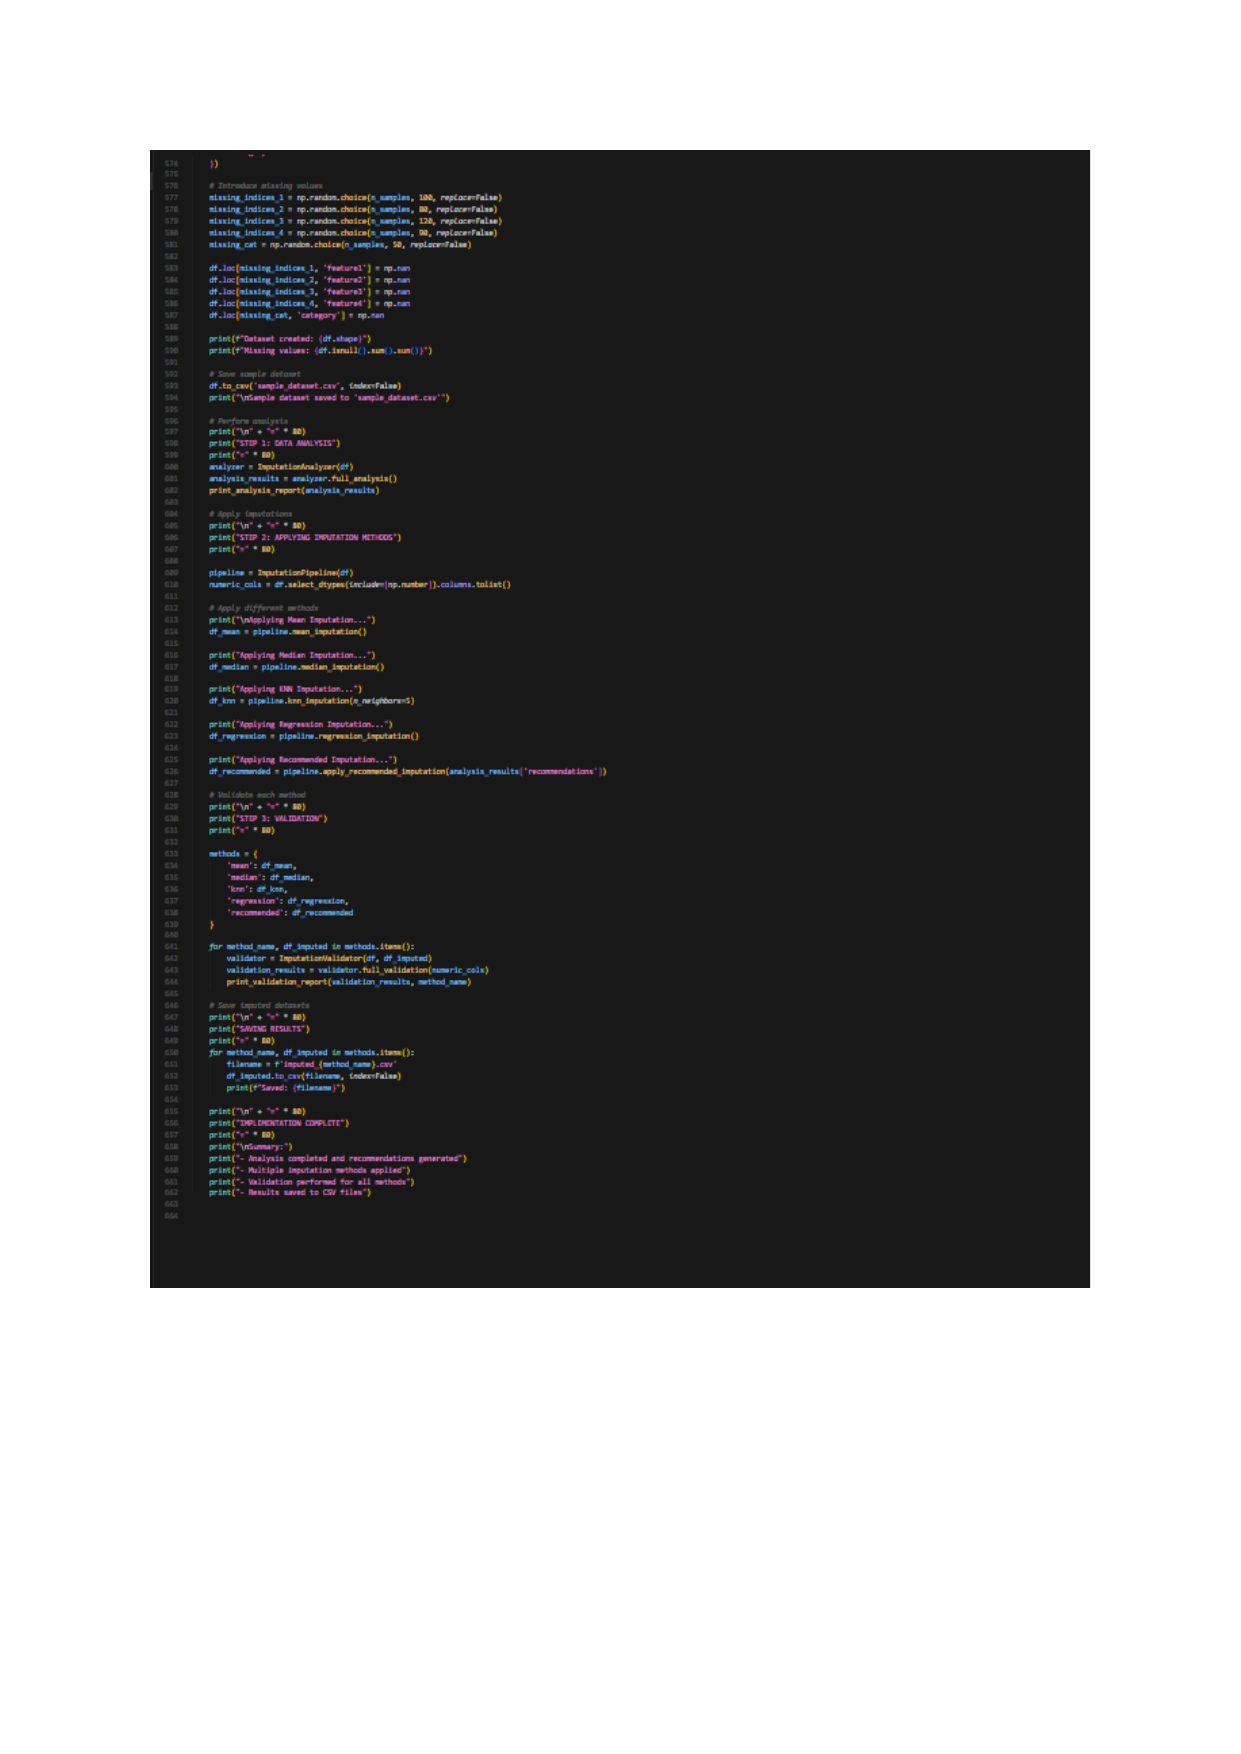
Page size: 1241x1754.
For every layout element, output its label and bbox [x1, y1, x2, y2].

picture [150, 150, 1091, 1288]
